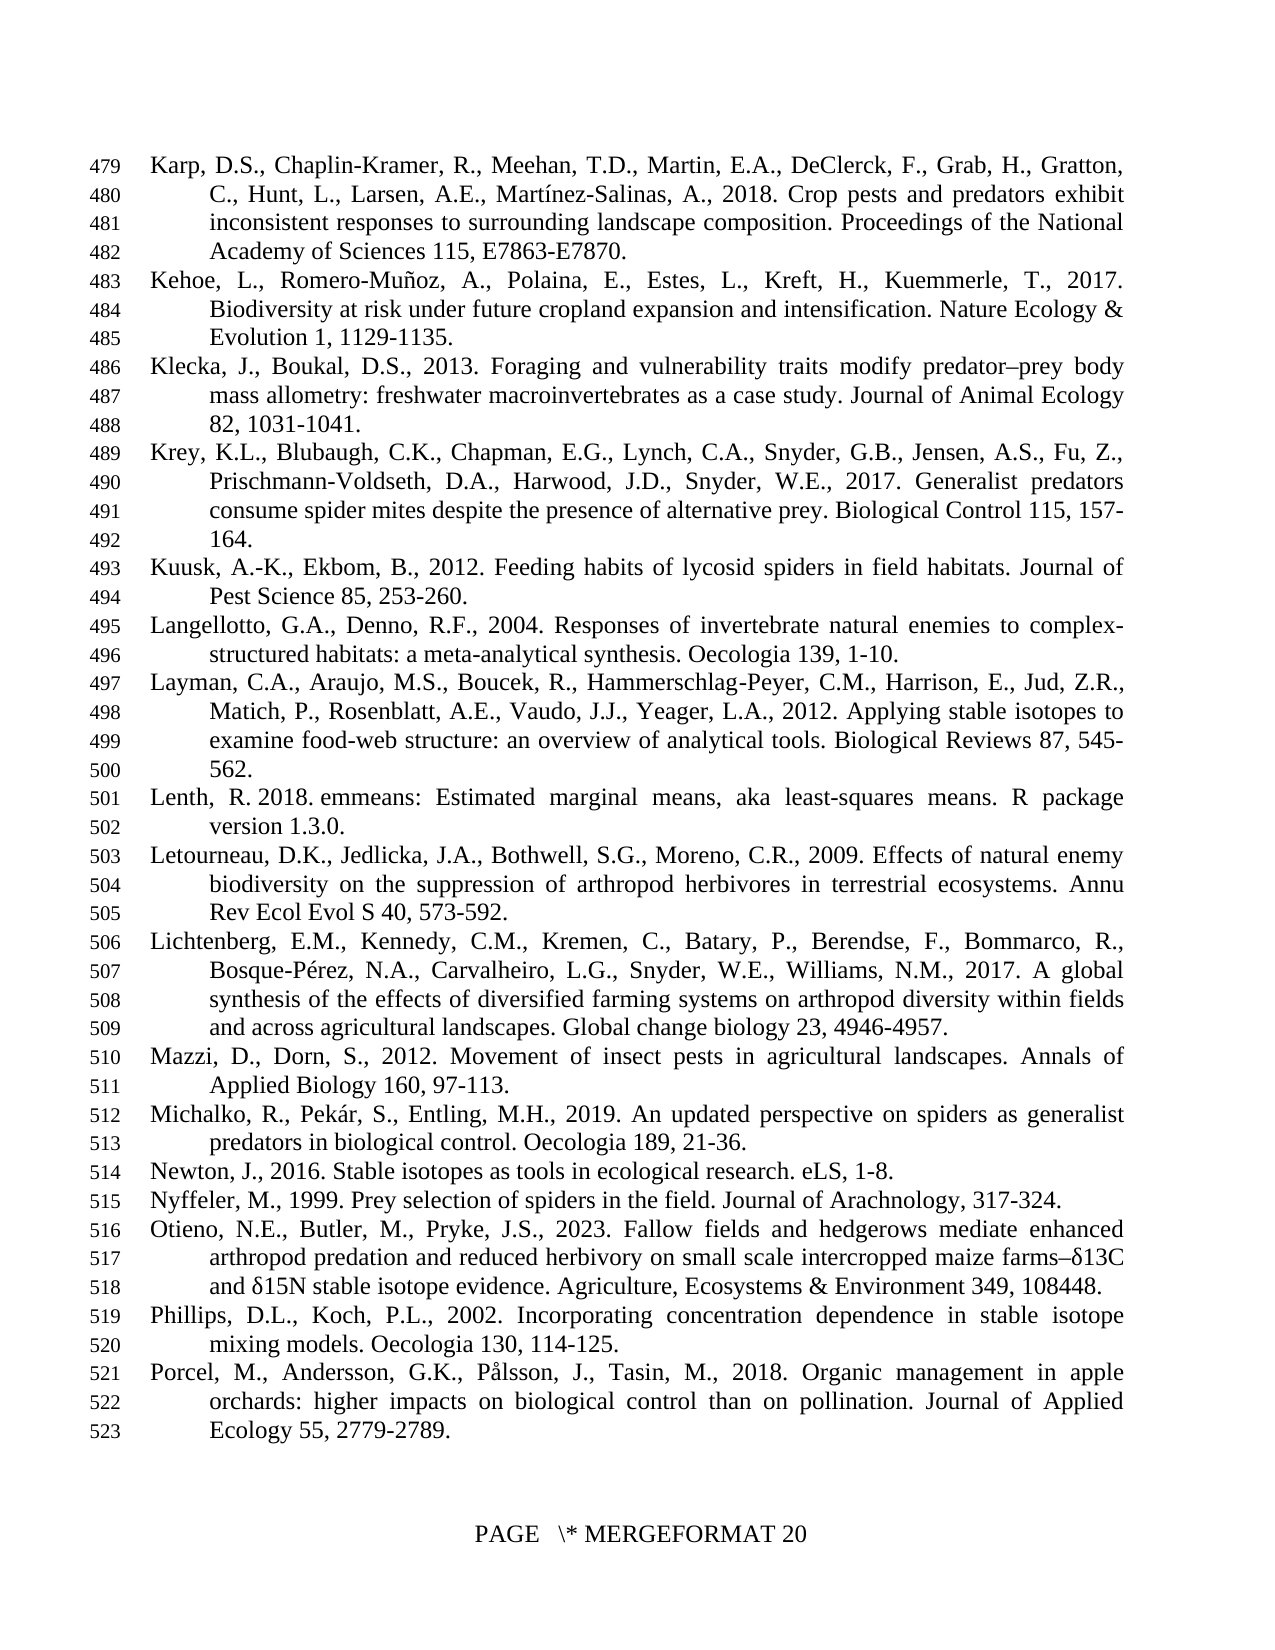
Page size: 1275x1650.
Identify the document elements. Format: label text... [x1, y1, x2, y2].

text Klecka, J., Boukal, D.S., 2013. Foraging and vulnerability traits modify predator–prey body mass allometry: freshwater macroinvertebrates as a case study. Journal of Animal Ecology 82, 1031-1041. [150, 351, 1125, 437]
text Kuusk, A.-K., Ekbom, B., 2012. Feeding habits of lycosid spiders in field habitats. Journal of Pest Science 85, 253-260. [150, 552, 1125, 610]
text Langellotto, G.A., Denno, R.F., 2004. Responses of invertebrate natural enemies to complex-structured habitats: a meta-analytical synthesis. Oecologia 139, 1-10. [150, 610, 1125, 667]
text Nyffeler, M., 1999. Prey selection of spiders in the field. Journal of Arachnology, 317-324. [150, 1185, 1125, 1214]
text Otieno, N.E., Butler, M., Pryke, J.S., 2023. Fallow fields and hedgerows mediate enhanced arthropod predation and reduced herbivory on small scale intercropped maize farms–δ13C and δ15N stable isotope evidence. Agriculture, Ecosystems & Environment 349, 108448. [150, 1214, 1125, 1300]
text Krey, K.L., Blubaugh, C.K., Chapman, E.G., Lynch, C.A., Snyder, G.B., Jensen, A.S., Fu, Z., Prischmann-Voldseth, D.A., Harwood, J.D., Snyder, W.E., 2017. Generalist predators consume spider mites despite the presence of alternative prey. Biological Control 115, 157-164. [150, 437, 1125, 552]
text Lenth, R. 2018. emmeans: Estimated marginal means, aka least-squares means. R package version 1.3.0. [150, 782, 1125, 840]
text Newton, J., 2016. Stable isotopes as tools in ecological research. eLS, 1-8. [150, 1156, 1125, 1185]
text Phillips, D.L., Koch, P.L., 2002. Incorporating concentration dependence in stable isotope mixing models. Oecologia 130, 114-125. [150, 1300, 1125, 1357]
text Layman, C.A., Araujo, M.S., Boucek, R., Hammerschlag‐Peyer, C.M., Harrison, E., Jud, Z.R., Matich, P., Rosenblatt, A.E., Vaudo, J.J., Yeager, L.A., 2012. Applying stable isotopes to examine food‐web structure: an overview of analytical tools. Biological Reviews 87, 545-562. [150, 667, 1125, 782]
text Kehoe, L., Romero-Muñoz, A., Polaina, E., Estes, L., Kreft, H., Kuemmerle, T., 2017. Biodiversity at risk under future cropland expansion and intensification. Nature Ecology & Evolution 1, 1129-1135. [150, 265, 1125, 351]
text Mazzi, D., Dorn, S., 2012. Movement of insect pests in agricultural landscapes. Annals of Applied Biology 160, 97-113. [150, 1041, 1125, 1099]
text Porcel, M., Andersson, G.K., Pålsson, J., Tasin, M., 2018. Organic management in apple orchards: higher impacts on biological control than on pollination. Journal of Applied Ecology 55, 2779-2789. [150, 1357, 1125, 1444]
text Karp, D.S., Chaplin-Kramer, R., Meehan, T.D., Martin, E.A., DeClerck, F., Grab, H., Gratton, C., Hunt, L., Larsen, A.E., Martínez-Salinas, A., 2018. Crop pests and predators exhibit inconsistent responses to surrounding landscape composition. Proceedings of the National Academy of Sciences 115, E7863-E7870. [150, 150, 1125, 265]
text Letourneau, D.K., Jedlicka, J.A., Bothwell, S.G., Moreno, C.R., 2009. Effects of natural enemy biodiversity on the suppression of arthropod herbivores in terrestrial ecosystems. Annu Rev Ecol Evol S 40, 573-592. [150, 840, 1125, 926]
text Michalko, R., Pekár, S., Entling, M.H., 2019. An updated perspective on spiders as generalist predators in biological control. Oecologia 189, 21-36. [150, 1099, 1125, 1156]
text Lichtenberg, E.M., Kennedy, C.M., Kremen, C., Batary, P., Berendse, F., Bommarco, R., Bosque‐Pérez, N.A., Carvalheiro, L.G., Snyder, W.E., Williams, N.M., 2017. A global synthesis of the effects of diversified farming systems on arthropod diversity within fields and across agricultural landscapes. Global change biology 23, 4946-4957. [150, 926, 1125, 1041]
